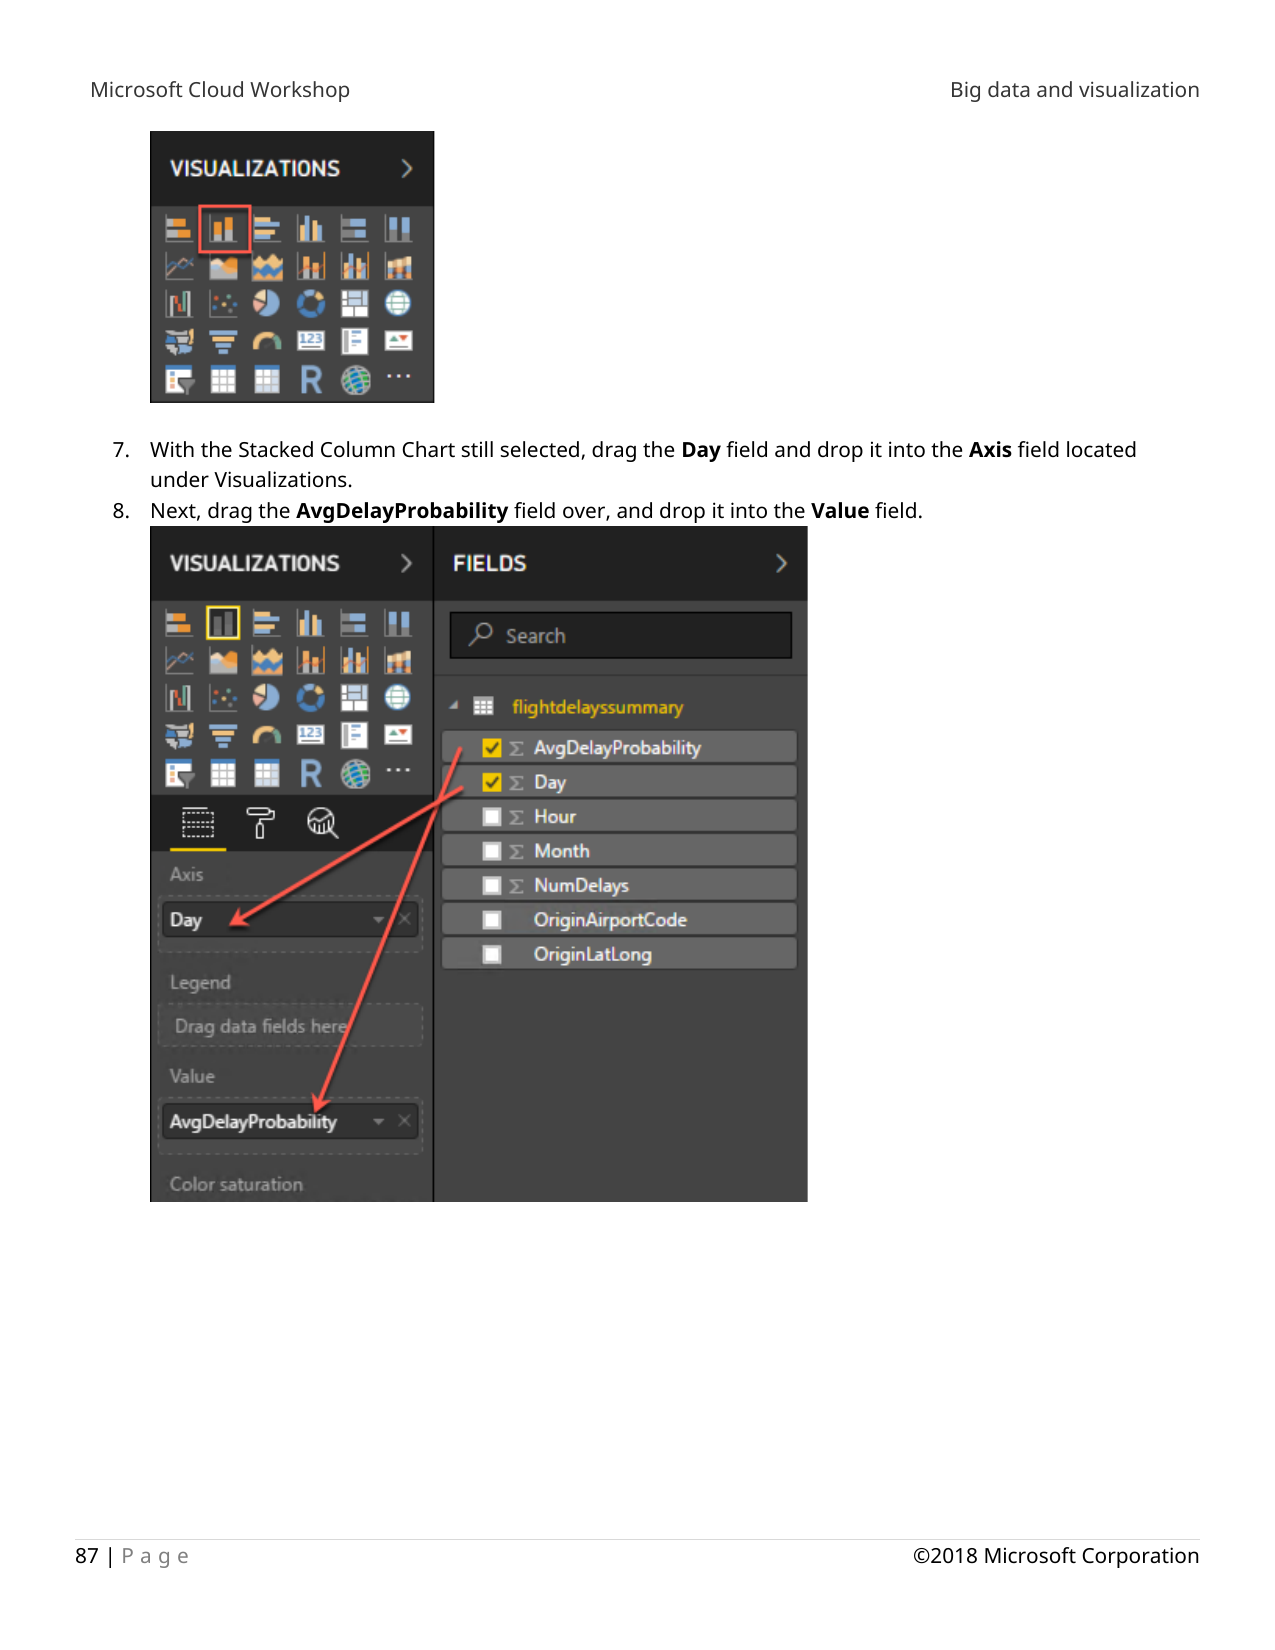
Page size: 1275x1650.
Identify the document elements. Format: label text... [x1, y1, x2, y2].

picture [150, 131, 435, 403]
picture [150, 526, 808, 1202]
list With the Stacked Column Chart still selected, drag the Day field and drop it into the Axis field located under Visualizations. [112, 435, 1200, 494]
